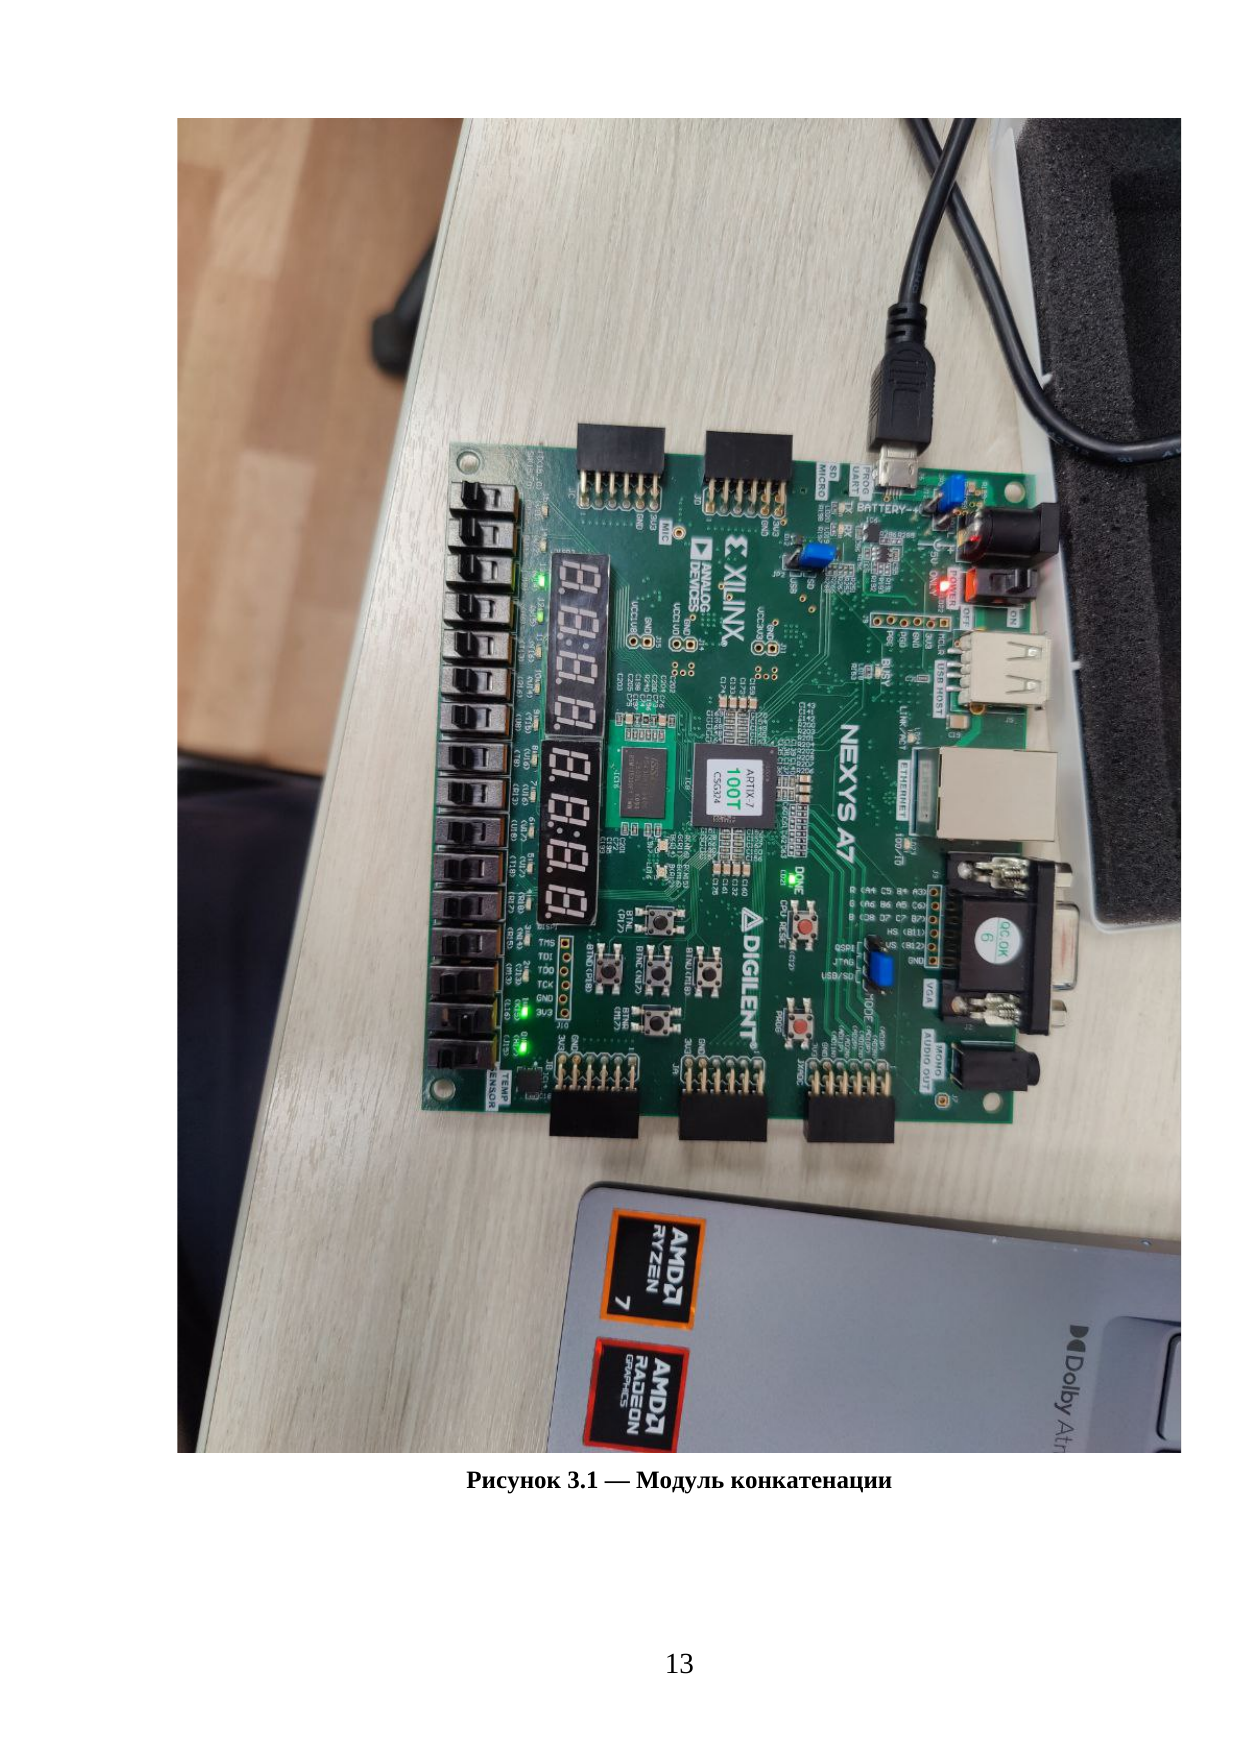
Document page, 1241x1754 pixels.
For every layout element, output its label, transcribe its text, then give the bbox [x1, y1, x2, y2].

picture [177, 118, 1182, 1453]
text Рисунок 3.1 — Модуль конкатенации [177, 1465, 1181, 1494]
